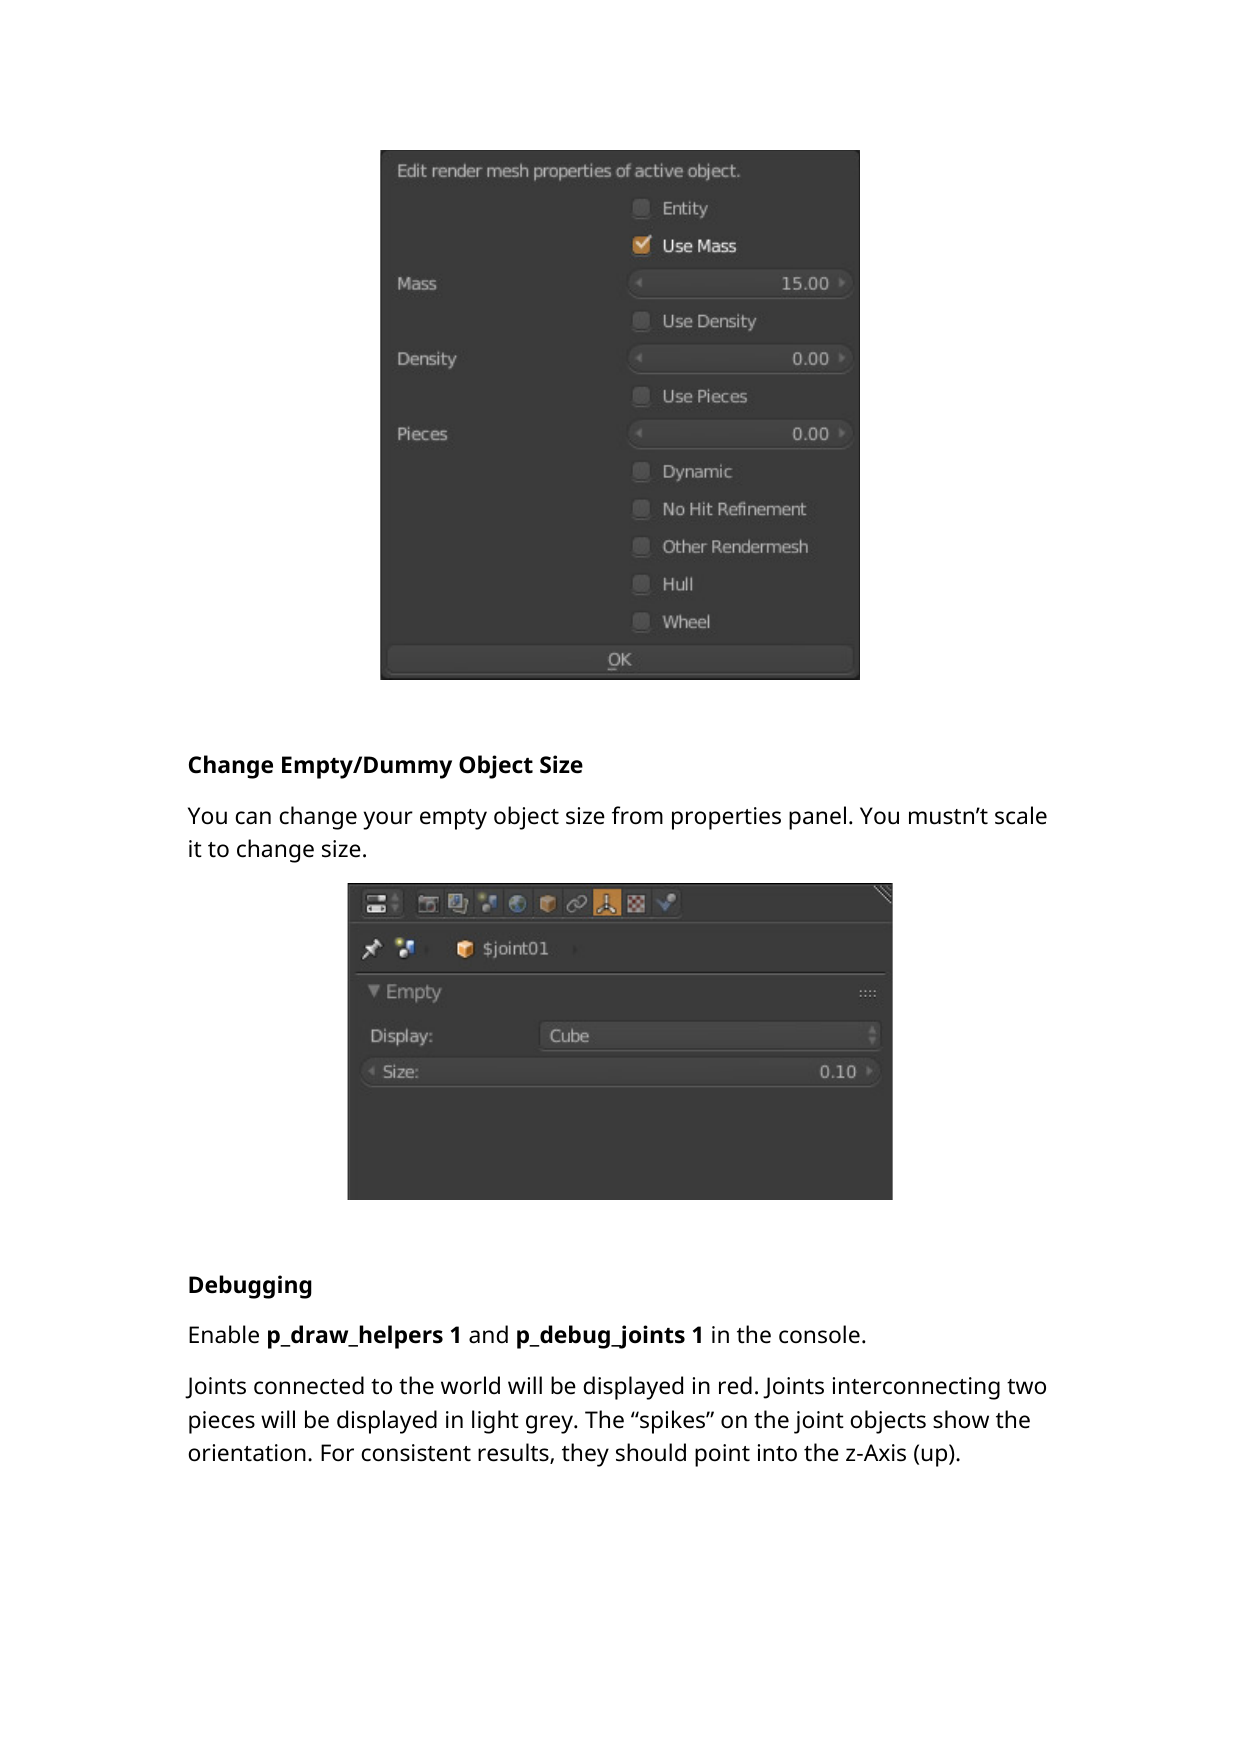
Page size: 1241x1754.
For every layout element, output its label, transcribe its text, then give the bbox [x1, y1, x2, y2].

picture [347, 883, 893, 1200]
text You can change your empty object size from properties panel. You mustn’t scale it to change size. [187, 800, 1053, 865]
text Debugging [187, 1269, 1053, 1300]
text Enable p_draw_helpers 1 and p_debug_joints 1 in the console. [187, 1319, 1053, 1351]
text Change Empty/Dummy Object Size [187, 749, 1053, 781]
picture [380, 150, 860, 680]
text Joints connected to the world will be displayed in red. Joints interconnecting two pieces will be displayed in light grey. The “spikes” on the joint objects show the orientation. For consistent results, they should point into the z-Axis (up). [187, 1370, 1053, 1469]
